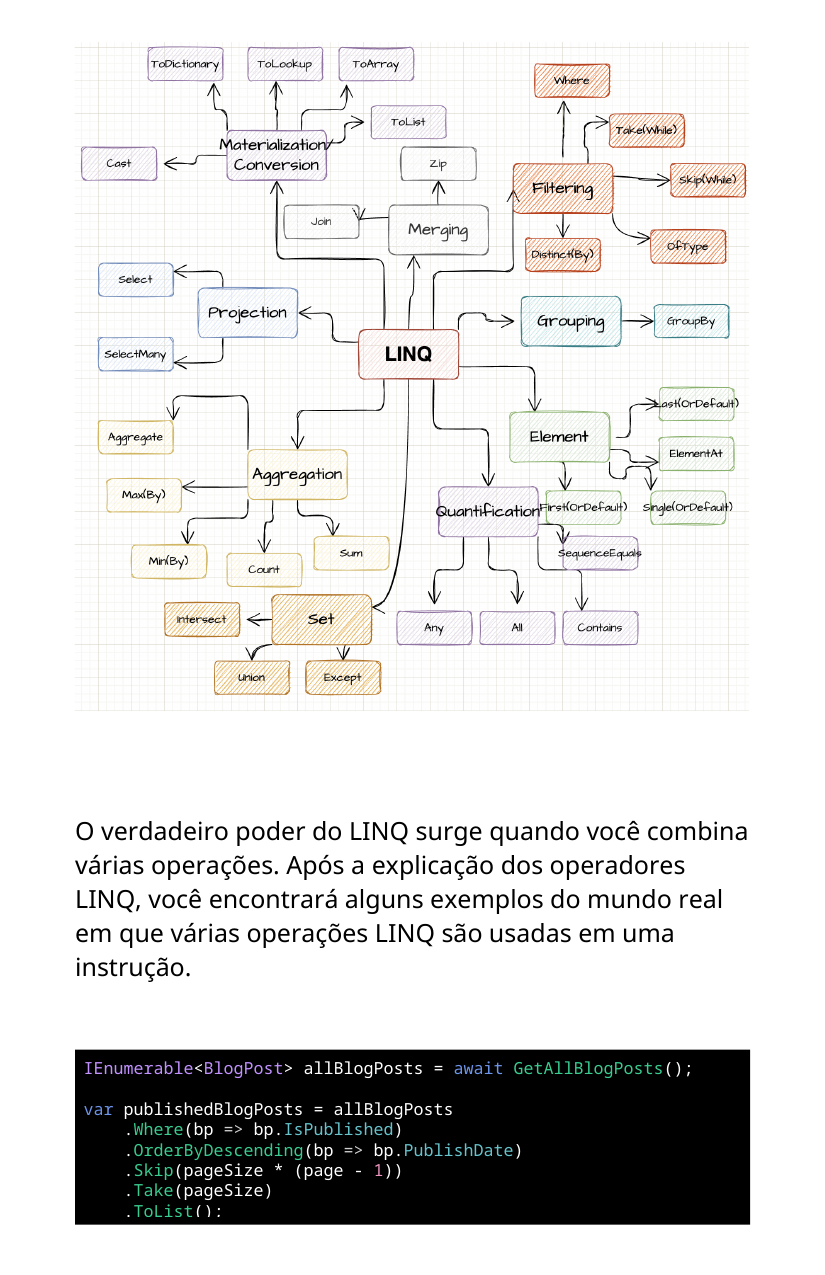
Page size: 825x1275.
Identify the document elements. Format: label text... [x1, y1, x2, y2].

picture [73, 42, 749, 711]
text O verdadeiro poder do LINQ surge quando você combina várias operações. Após a explicação dos operadores LINQ, você encontrará alguns exemplos do mundo real em que várias operações LINQ são usadas em uma instrução. [75, 814, 750, 984]
